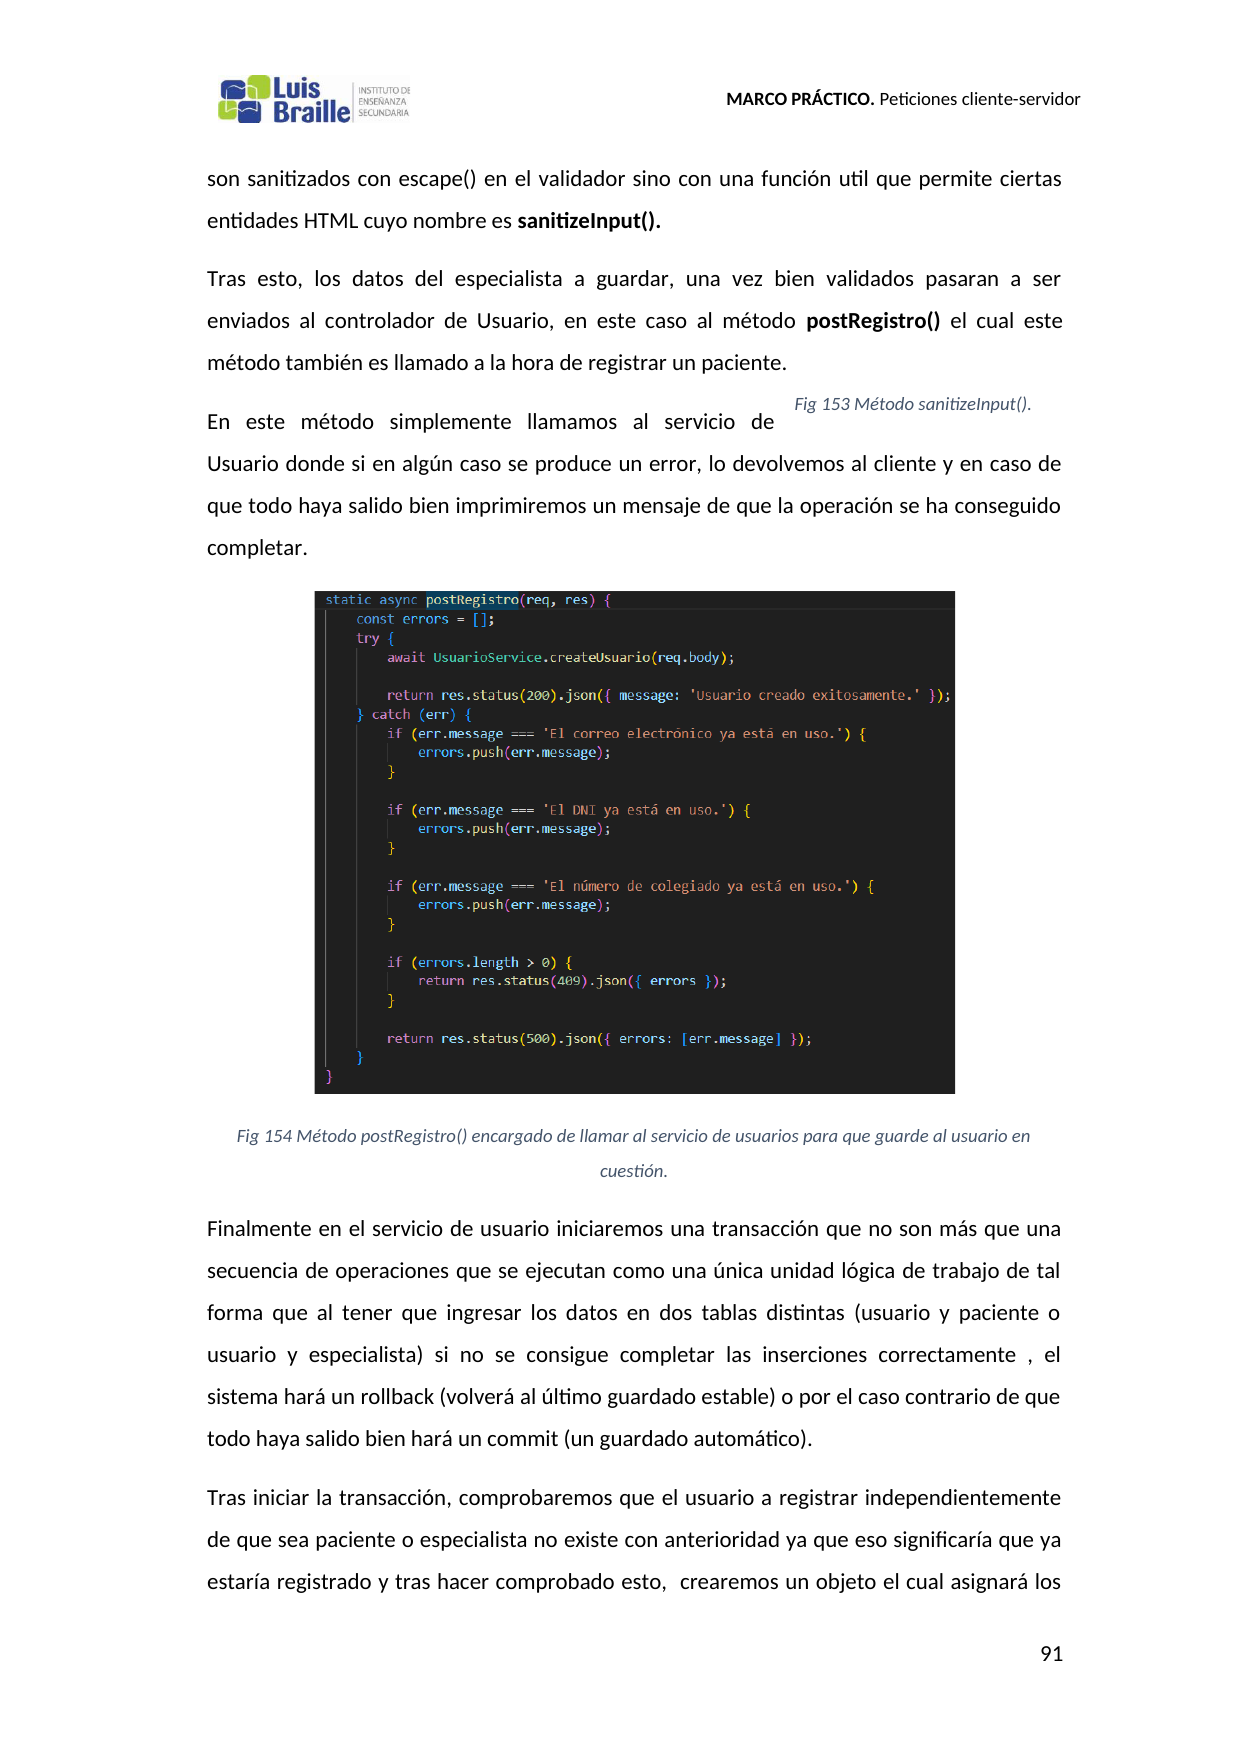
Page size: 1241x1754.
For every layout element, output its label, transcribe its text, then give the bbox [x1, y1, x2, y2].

text Tras esto, los datos del especialista a guardar, una vez bien validados pasaran a ser enviados al controlador de Usuario, en este caso al método postRegistro() el cual este método también es llamado a la hora de registrar un paciente. [207, 264, 1063, 376]
picture [314, 591, 956, 1094]
text Fig 152 Método postRegistro() encargado de llamar al servicio de usuarios para que guarde al usuario en cuestión. [207, 1125, 1063, 1182]
text En este método simplemente llamamos al servicio de Usuario donde si en algún caso se produce un error, lo devolvemos al cliente y en caso de que todo haya salido bien imprimiremos un mensaje de que la operación se ha conseguido completar. [207, 407, 1063, 561]
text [207, 1483, 1063, 1595]
text Finalmente en el servicio de usuario iniciaremos una transacción que no son más que una secuencia de operaciones que se ejecutan como una única unidad lógica de trabajo de tal forma que al tener que ingresar los datos en dos tablas distintas (usuario y paciente o usuario y especialista) si no se consigue completar las inserciones correctamente , el sistema hará un rollback (volverá al último guardado estable) o por el caso contrario de que todo haya salido bien hará un commit (un guardado automático). [207, 1214, 1063, 1452]
